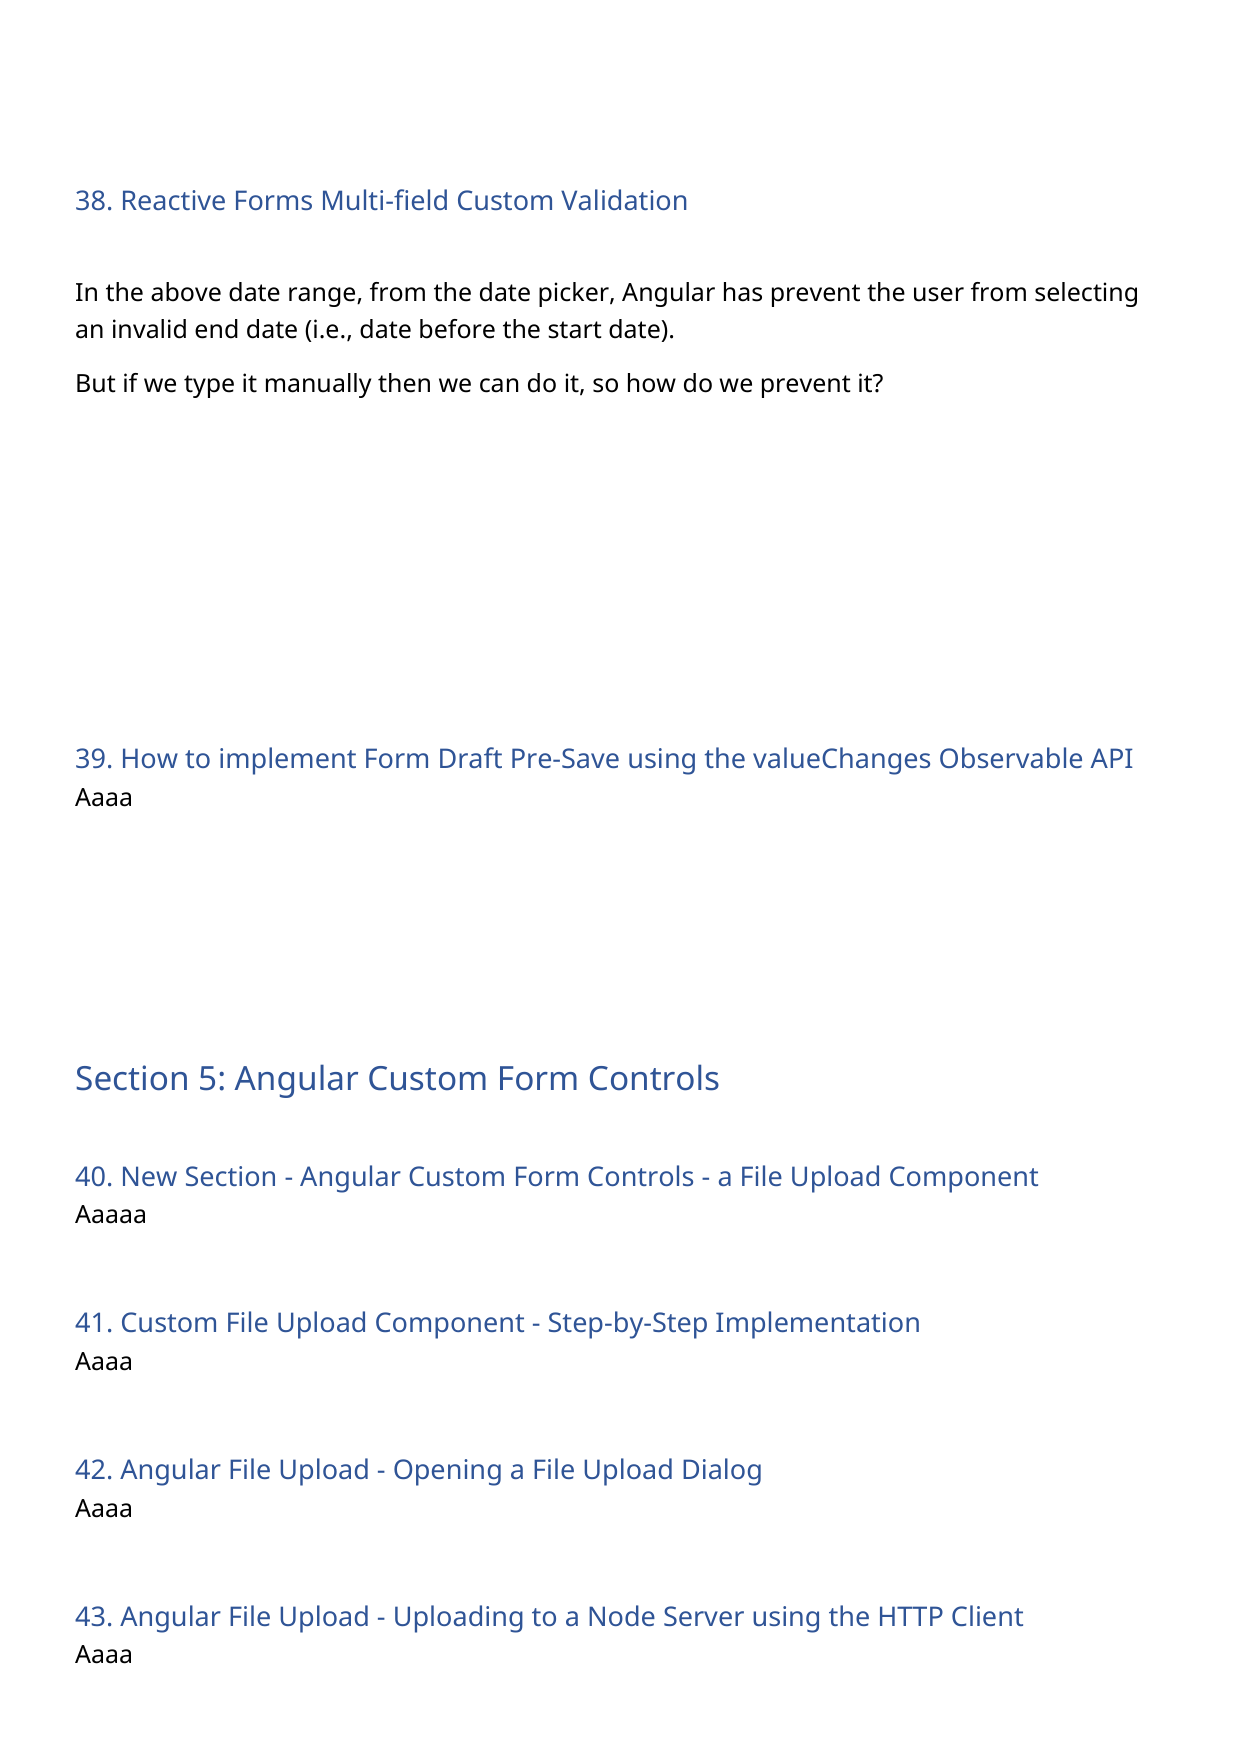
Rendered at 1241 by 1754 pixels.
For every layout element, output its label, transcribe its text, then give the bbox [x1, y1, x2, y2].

subtitle 38. Reactive Forms Multi-field Custom Validation [75, 182, 1165, 219]
text Aaaa [75, 779, 1165, 813]
subtitle 40. New Section - Angular Custom Form Controls - a File Upload Component [75, 1157, 1165, 1194]
subtitle 43. Angular File Upload - Uploading to a Node Server using the HTTP Client [75, 1597, 1165, 1634]
text Aaaa [75, 1343, 1165, 1378]
subtitle 41. Custom File Upload Component - Step-by-Step Implementation [75, 1304, 1165, 1341]
subtitle 42. Angular File Upload - Opening a File Upload Dialog [75, 1450, 1165, 1487]
text In the above date range, from the date picker, Angular has prevent the user from selecting an invalid end date (i.e., date before the start date). [75, 275, 1165, 346]
text Aaaa [75, 1490, 1165, 1524]
text But if we type it manually then we can do it, so how do we prevent it? [75, 365, 1165, 399]
subtitle Section 5: Angular Custom Form Controls [75, 1055, 1165, 1100]
text Aaaaa [75, 1197, 1165, 1231]
text Aaaa [75, 1637, 1165, 1671]
subtitle 39. How to implement Form Draft Pre-Save using the valueChanges Observable API [75, 739, 1165, 776]
